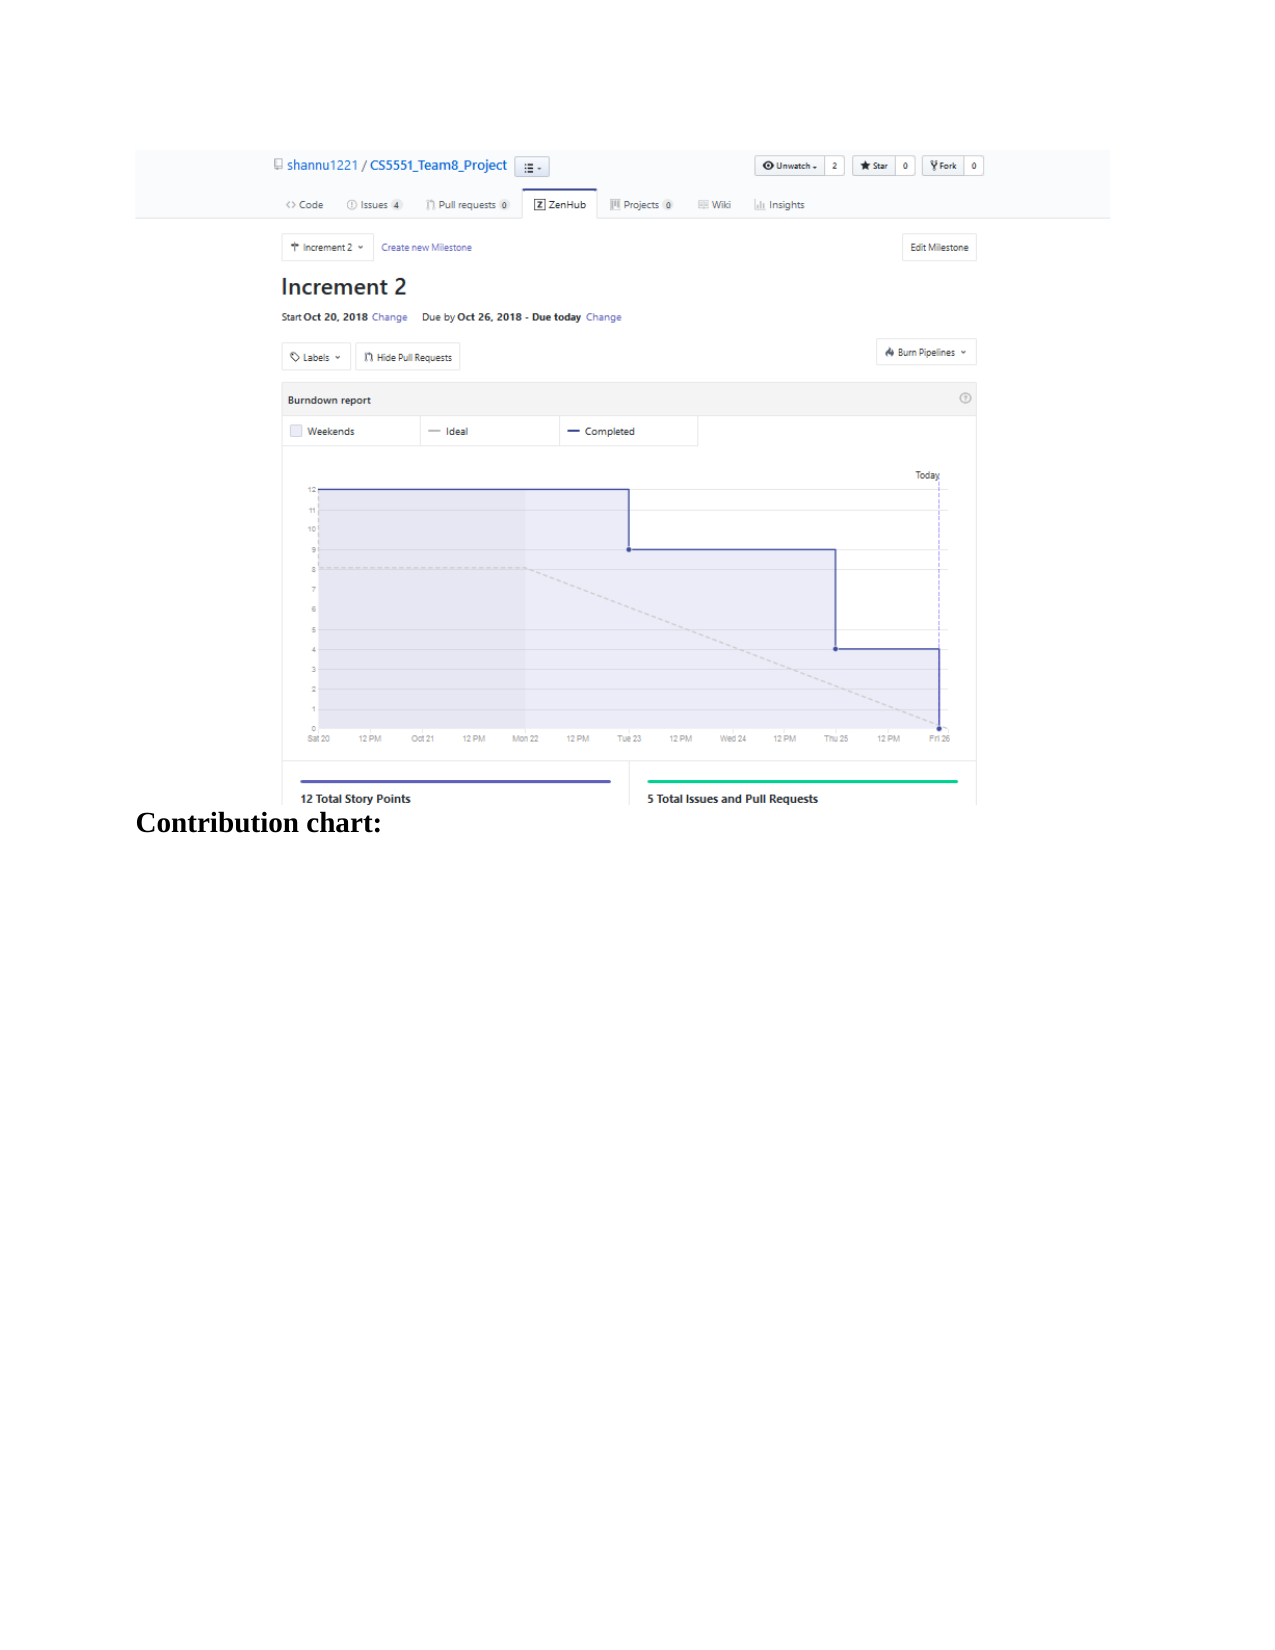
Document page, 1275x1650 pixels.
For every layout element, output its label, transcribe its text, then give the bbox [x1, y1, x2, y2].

text Contribution chart: [135, 805, 1200, 838]
picture [135, 150, 1111, 805]
